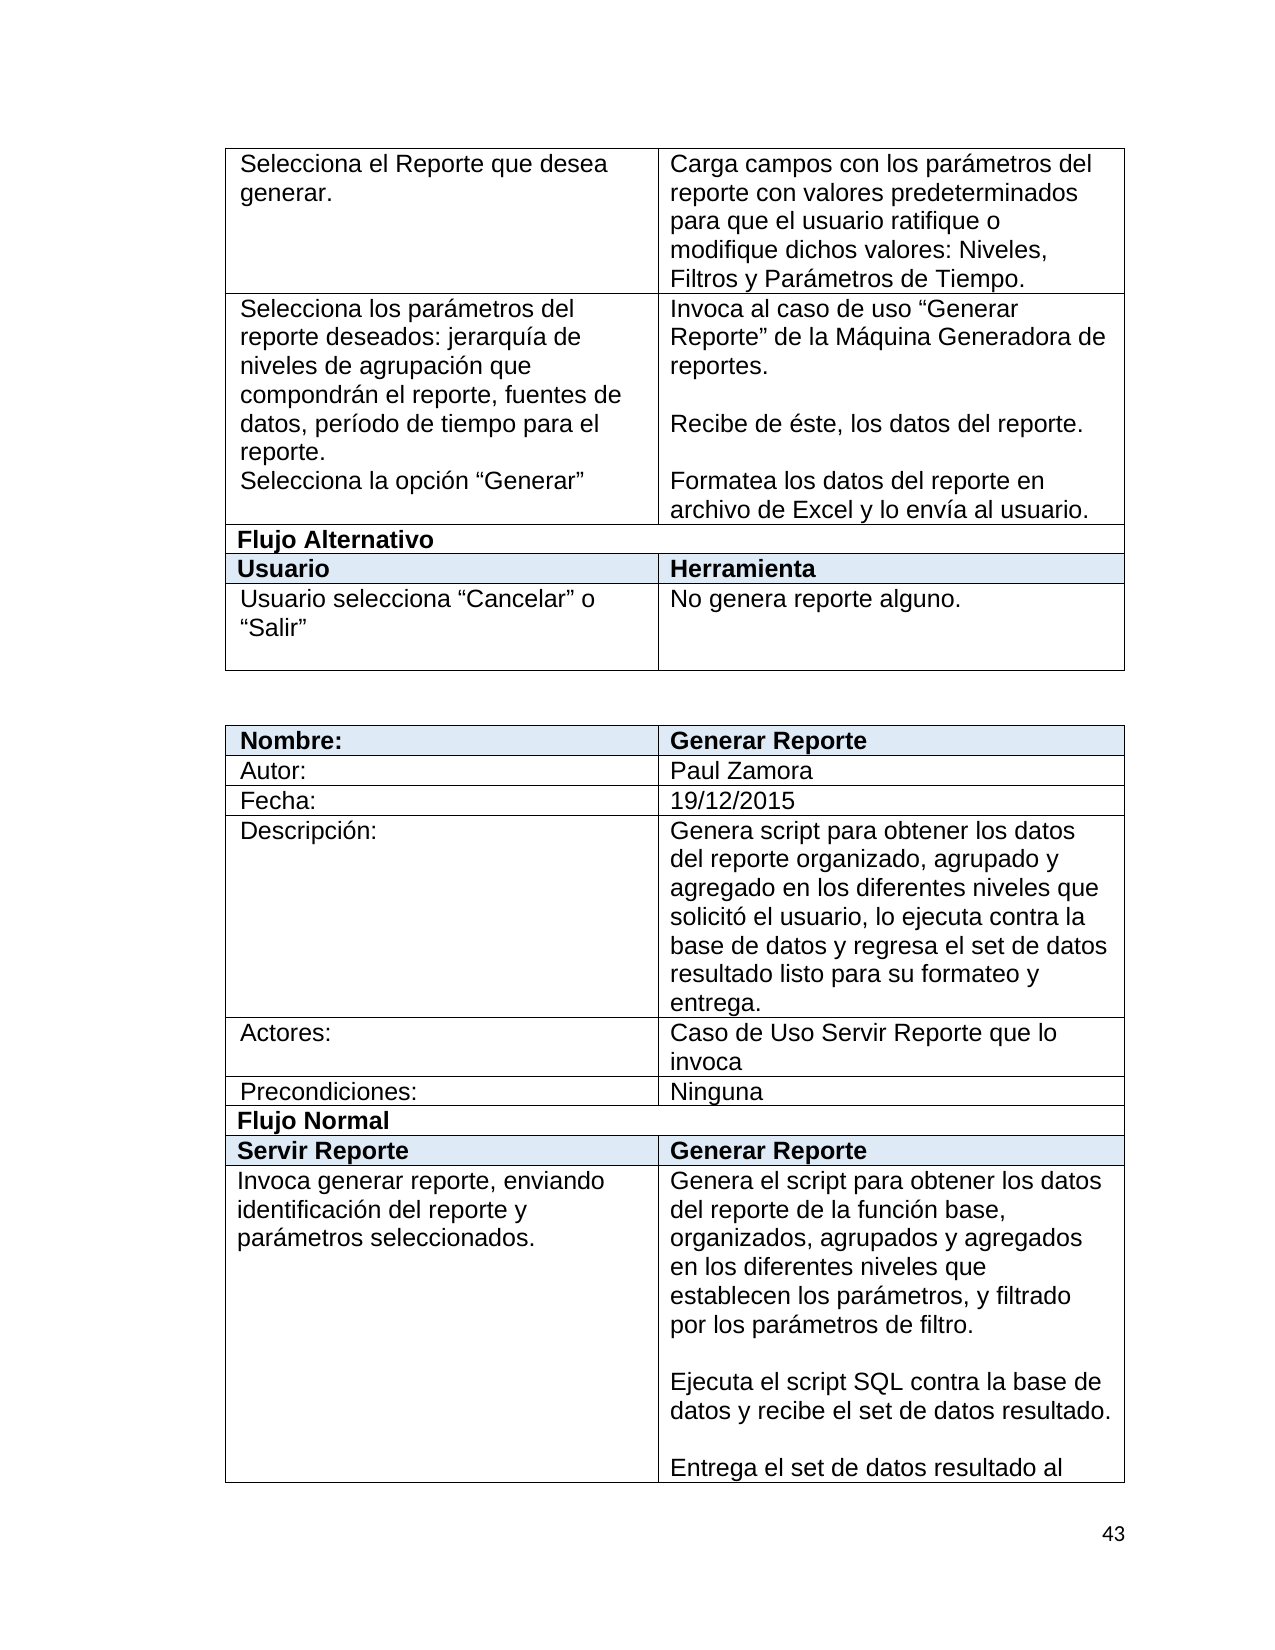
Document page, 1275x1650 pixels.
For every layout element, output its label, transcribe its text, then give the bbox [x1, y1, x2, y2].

table_cell Actores: [226, 1018, 658, 1076]
table_header Generar Reporte [659, 726, 1124, 755]
table_cell Fecha: [226, 786, 658, 815]
table_cell Selecciona el Reporte que desea generar. [226, 149, 658, 292]
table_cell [226, 1166, 658, 1482]
table_cell Invoca al caso de uso “Generar Reporte” de la Máquina Generadora de reportes. Recibe de éste, los datos del reporte. Formatea los datos del reporte en archivo de Excel y lo envía al usuario. [659, 294, 1124, 523]
table_cell Selecciona los parámetros del reporte deseados: jerarquía de niveles de agrupación que compondrán el reporte, fuentes de datos, período de tiempo para el reporte. Selecciona la opción “Generar” [226, 294, 658, 523]
table_cell Carga campos con los parámetros del reporte con valores predeterminados para que el usuario ratifique o modifique dichos valores: Niveles, Filtros y Parámetros de Tiempo. [659, 149, 1124, 292]
table_cell Descripción: [226, 816, 658, 1017]
table_cell No genera reporte alguno. [659, 584, 1124, 670]
table_cell Usuario selecciona “Cancelar” o “Salir” [226, 584, 658, 670]
table_cell Generar Reporte [659, 1136, 1124, 1165]
table_cell Ninguna [659, 1077, 1124, 1105]
table_cell Flujo Normal [226, 1106, 1124, 1135]
table_cell Usuario [226, 554, 658, 583]
table_cell Flujo Alternativo [226, 525, 1124, 553]
table_cell Caso de Uso Servir Reporte que lo invoca [659, 1018, 1124, 1076]
table_cell Paul Zamora [659, 756, 1124, 785]
table_cell Genera script para obtener los datos del reporte organizado, agrupado y agregado en los diferentes niveles que solicitó el usuario, lo ejecuta contra la base de datos y regresa el set de datos resultado listo para su formateo y entrega. [659, 816, 1124, 1017]
table_cell 19/12/2015 [659, 786, 1124, 815]
table_cell Autor: [226, 756, 658, 785]
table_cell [659, 1166, 1124, 1482]
table_cell Herramienta [659, 554, 1124, 583]
table_cell Servir Reporte [226, 1136, 658, 1165]
table_cell Precondiciones: [226, 1077, 658, 1105]
table_header Nombre: [226, 726, 658, 755]
